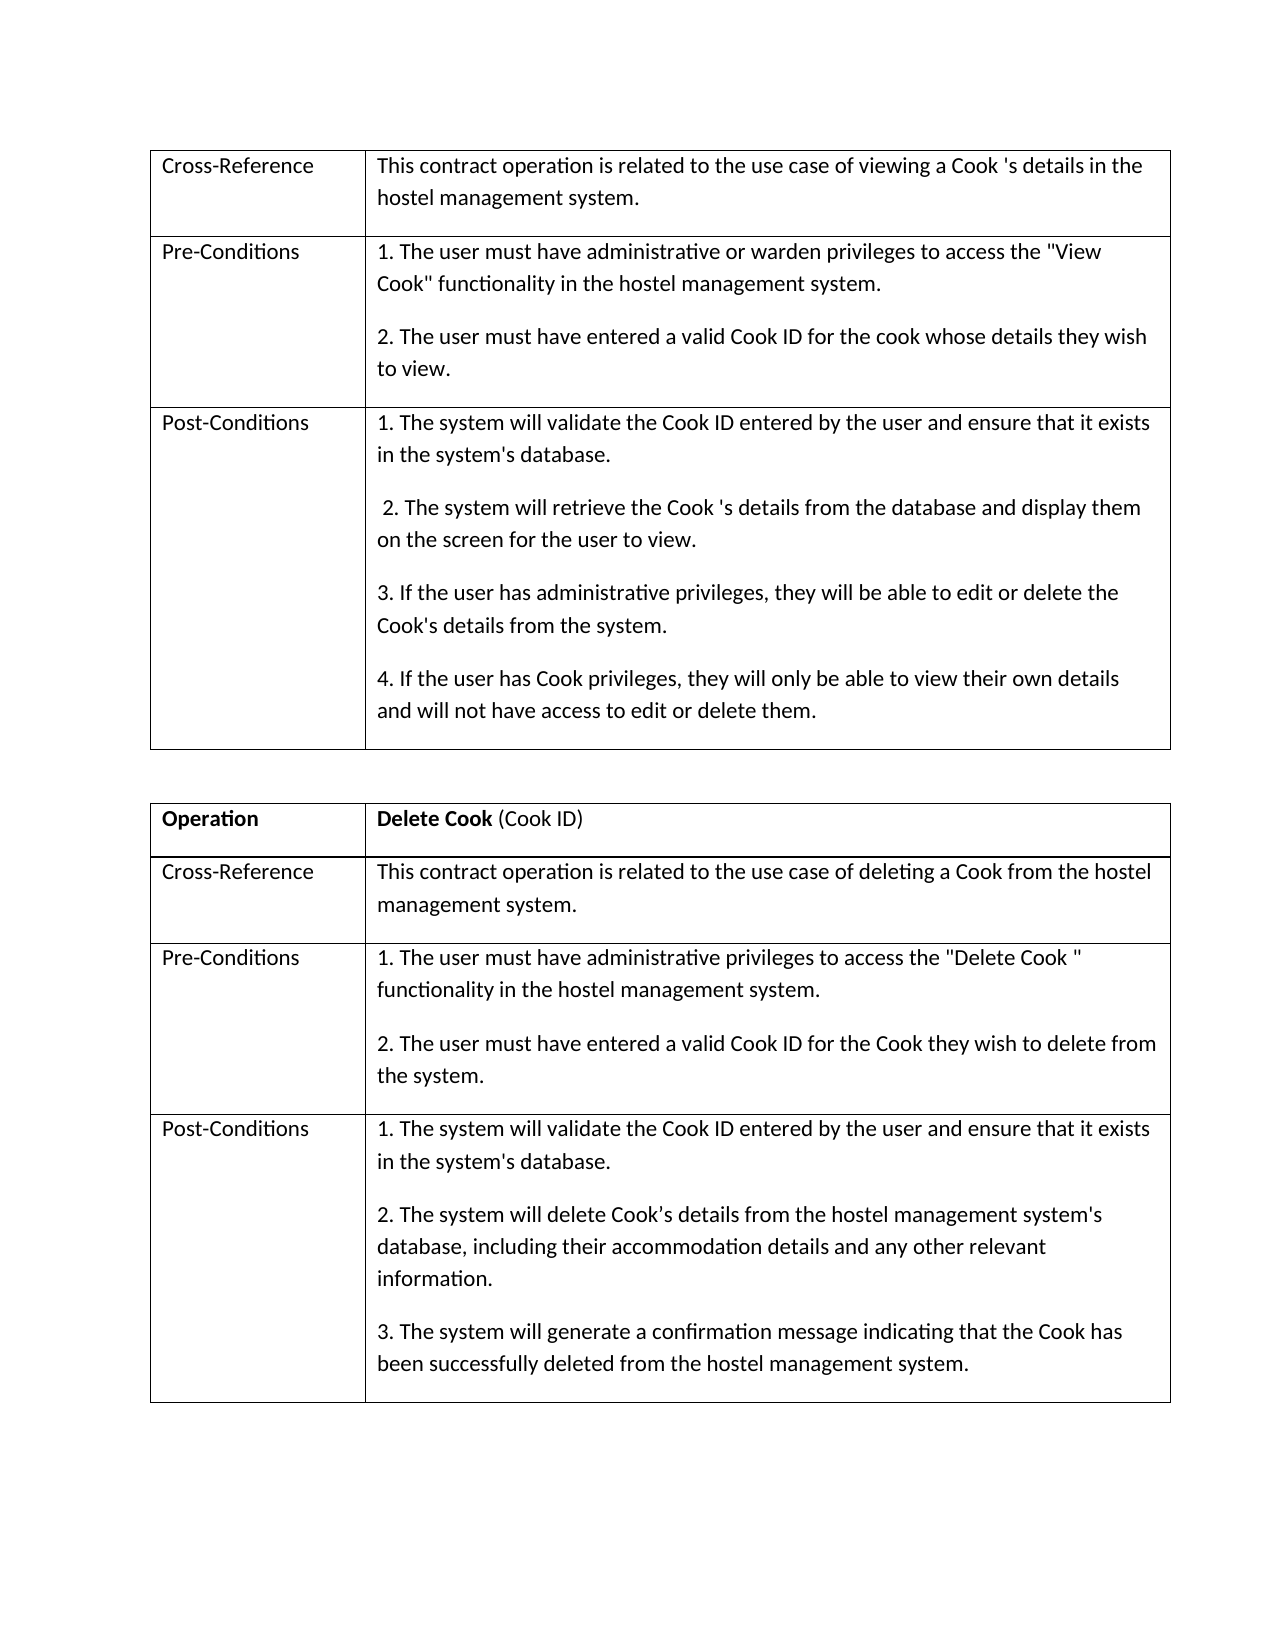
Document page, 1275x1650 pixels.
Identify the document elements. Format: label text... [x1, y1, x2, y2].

table_cell 1. The user must have administrative or warden privileges to access the "View Cook" functionality in the hostel management system. 2. The user must have entered a valid Cook ID for the cook whose details they wish to view. [366, 237, 1170, 407]
table_cell Post-Conditions [151, 408, 365, 749]
table_cell This contract operation is related to the use case of deleting a Cook from the hostel management system. [366, 858, 1170, 942]
table_cell Cross-Reference [151, 858, 365, 942]
table_cell Operation [151, 804, 365, 856]
table_cell 1. The system will validate the Cook ID entered by the user and ensure that it exists in the system's database. 2. The system will delete Cook’s details from the hostel management system's database, including their accommodation details and any other relevant information. 3. The system will generate a confirmation message indicating that the Cook has been successfully deleted from the hostel management system. [366, 1115, 1170, 1402]
table_cell Cross-Reference [151, 151, 365, 236]
table_cell 1. The system will validate the Cook ID entered by the user and ensure that it exists in the system's database. 2. The system will retrieve the Cook 's details from the database and display them on the screen for the user to view. 3. If the user has administrative privileges, they will be able to edit or delete the Cook's details from the system. 4. If the user has Cook privileges, they will only be able to view their own details and will not have access to edit or delete them. [366, 408, 1170, 749]
table_cell Pre-Conditions [151, 944, 365, 1113]
table_cell 1. The user must have administrative privileges to access the "Delete Cook " functionality in the hostel management system. 2. The user must have entered a valid Cook ID for the Cook they wish to delete from the system. [366, 944, 1170, 1113]
table_cell Delete Cook (Cook ID) [366, 804, 1170, 856]
table_cell Post-Conditions [151, 1115, 365, 1402]
table_cell Pre-Conditions [151, 237, 365, 407]
table_cell This contract operation is related to the use case of viewing a Cook 's details in the hostel management system. [366, 151, 1170, 236]
